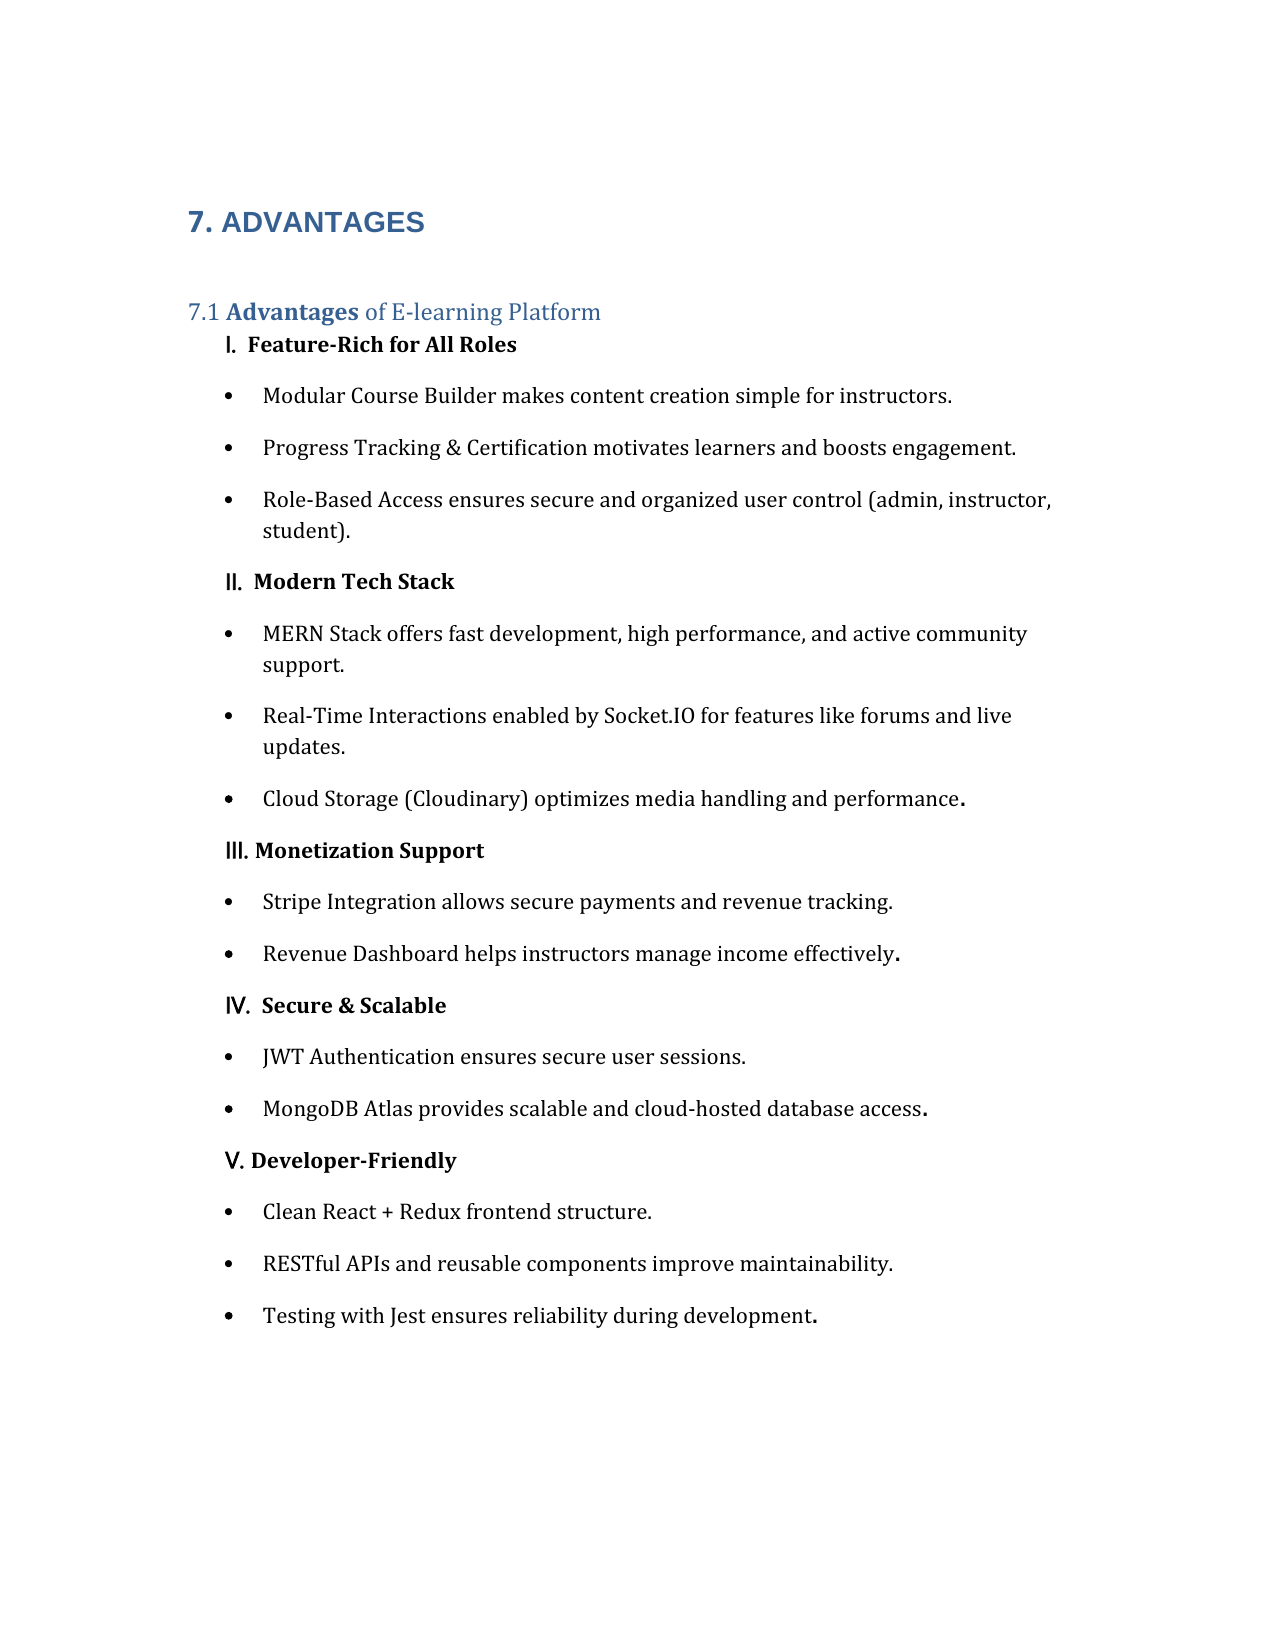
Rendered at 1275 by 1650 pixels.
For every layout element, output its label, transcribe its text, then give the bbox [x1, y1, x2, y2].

text V. Developer-Friendly [225, 1146, 1087, 1173]
list Cloud Storage (Cloudinary) optimizes media handling and performance. [225, 784, 1087, 811]
list Clean React + Redux frontend structure. [225, 1198, 1087, 1225]
list Modular Course Builder makes content creation simple for instructors. [225, 382, 1087, 409]
list JWT Authentication ensures secure user sessions. [225, 1043, 1087, 1070]
subtitle 7. ADVANTAGES [187, 200, 1087, 241]
text I. Feature-Rich for All Roles [225, 330, 1087, 357]
list MongoDB Atlas provides scalable and cloud-hosted database access. [225, 1094, 1087, 1121]
text II. Modern Tech Stack [225, 568, 1087, 595]
list Role-Based Access ensures secure and organized user control (admin, instructor, student). [225, 485, 1087, 543]
list Stripe Integration allows secure payments and revenue tracking. [225, 888, 1087, 915]
list MERN Stack offers fast development, high performance, and active community support. [225, 619, 1087, 677]
list Progress Tracking & Certification motivates learners and boosts engagement. [225, 434, 1087, 461]
list Revenue Dashboard helps instructors manage income effectively. [225, 939, 1087, 966]
text IV. Secure & Scalable [225, 991, 1087, 1018]
list Real-Time Interactions enabled by Socket.IO for features like forums and live updates. [225, 702, 1087, 760]
list Testing with Jest ensures reliability during development. [225, 1301, 1087, 1328]
subtitle 7.1 Advantages of E-learning Platform [187, 297, 1087, 326]
list RESTful APIs and reusable components improve maintainability. [225, 1249, 1087, 1276]
text III. Monetization Support [225, 836, 1087, 863]
